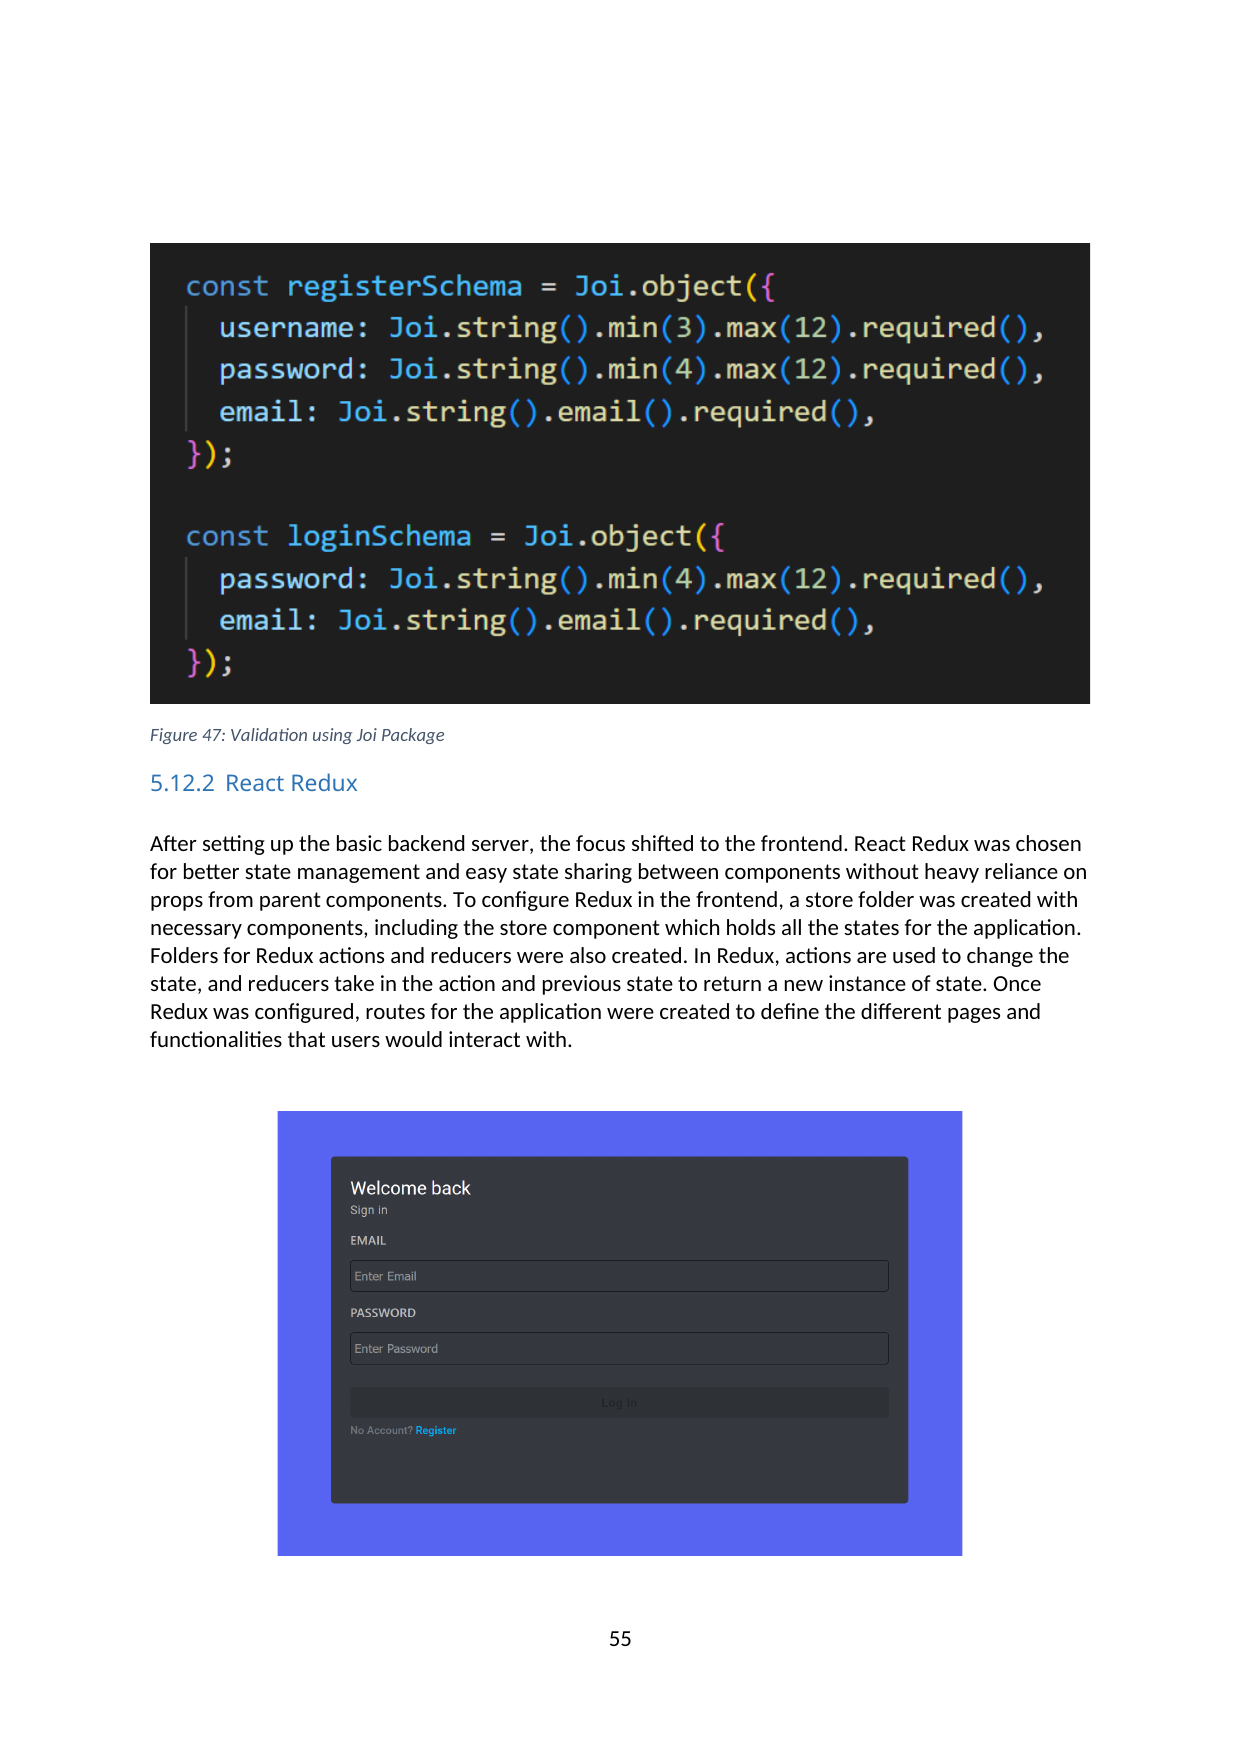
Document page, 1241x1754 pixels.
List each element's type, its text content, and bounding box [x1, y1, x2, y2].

picture [277, 1111, 963, 1556]
text After setting up the basic backend server, the focus shifted to the frontend. React Redux was chosen for better state management and easy state sharing between components without heavy reliance on props from parent components. To configure Redux in the frontend, a store folder was created with necessary components, including the store component which holds all the states for the application. Folders for Redux actions and reducers were also created. In Redux, actions are used to change the state, and reducers take in the action and previous state to return a new instance of state. Once Redux was configured, routes for the application were created to define the different pages and functionalities that users would interact with. [150, 829, 1090, 1053]
subtitle React Redux [150, 766, 1090, 798]
picture [150, 243, 1091, 704]
